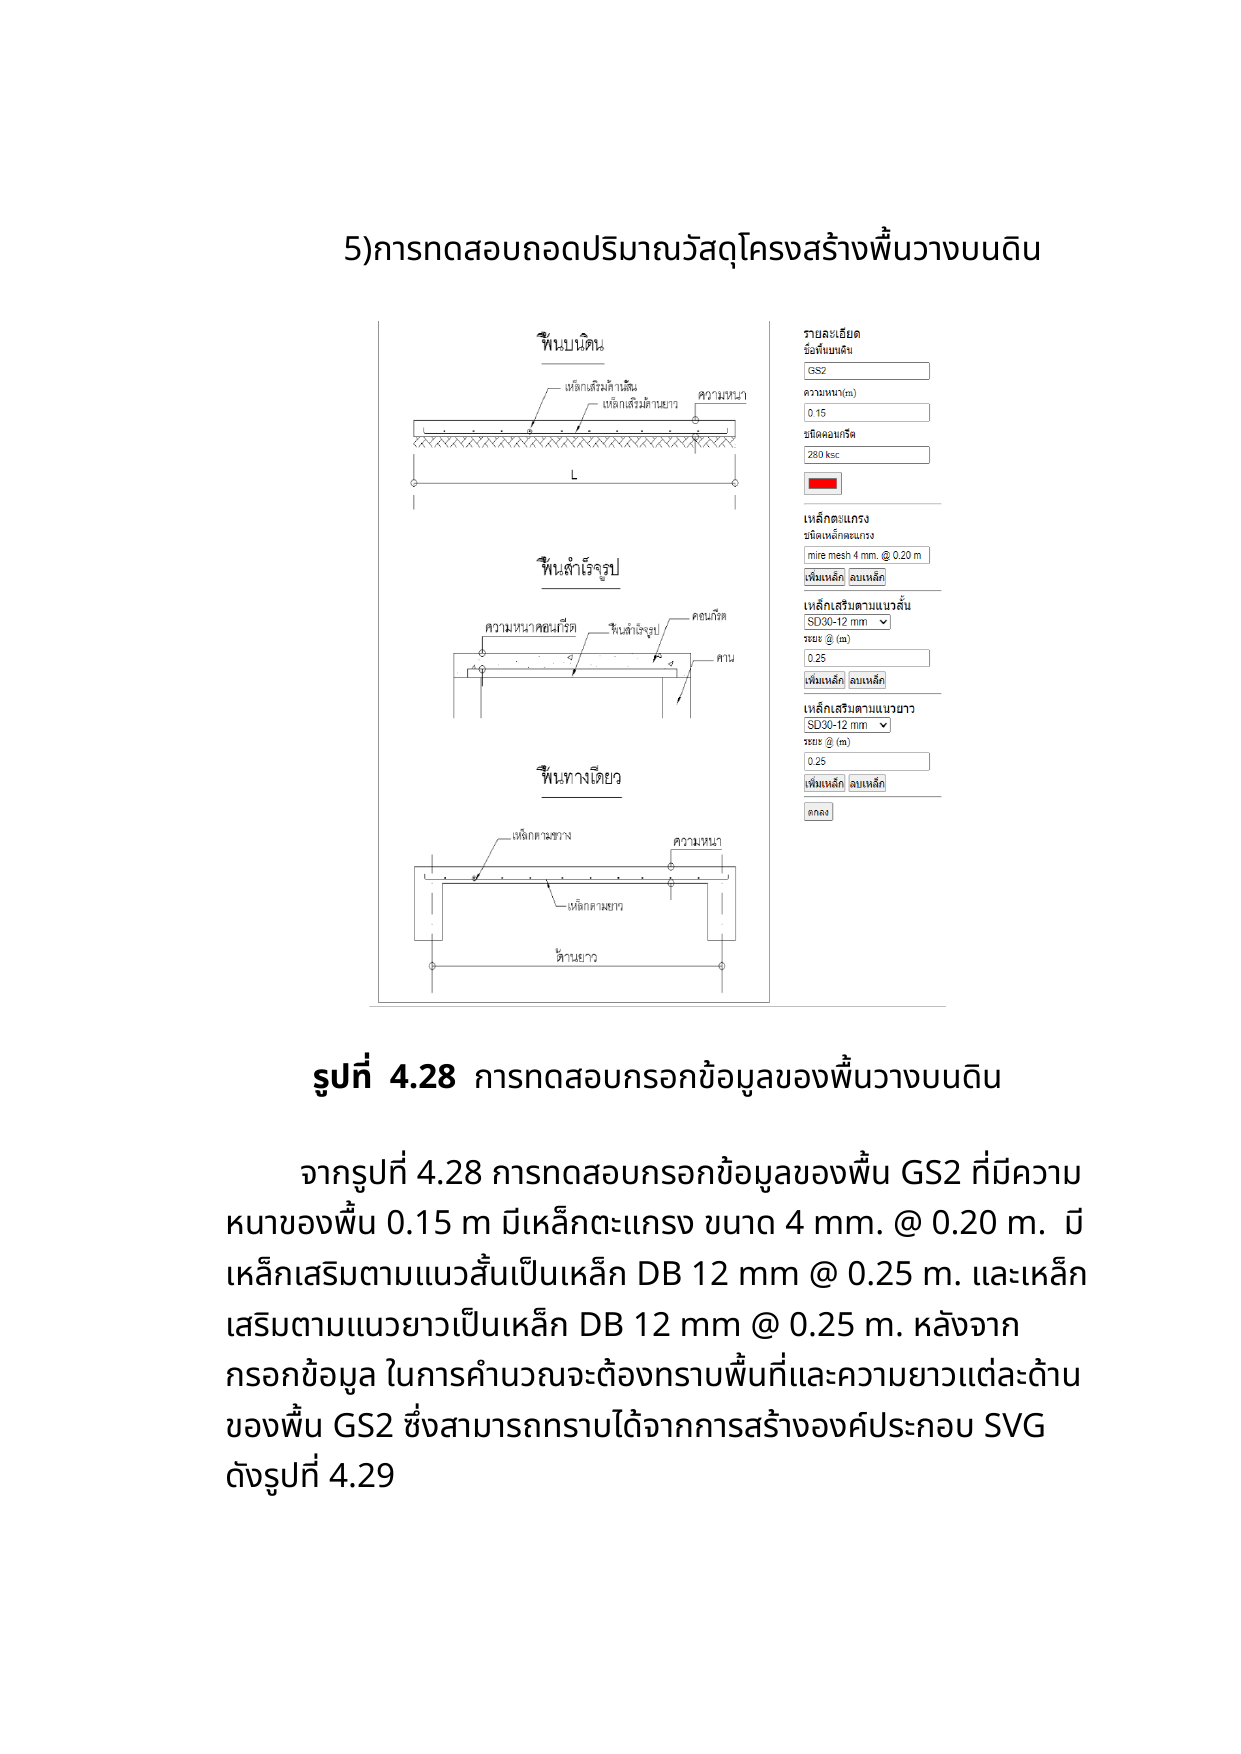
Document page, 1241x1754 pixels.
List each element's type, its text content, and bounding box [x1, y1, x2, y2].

text 5) การทดสอบถอดปริมาณวัสดุโครงสร้างพื้นวางบนดิน [225, 225, 1090, 276]
picture [369, 321, 946, 1007]
text รูปที่ 4.28 การทดสอบกรอกข้อมูลของพื้นวางบนดิน [225, 1052, 1090, 1103]
text จากรูปที่ 4.28 การทดสอบกรอกข้อมูลของพื้น GS2 ที่มีความหนาของพื้น 0.15 m มีเหล็กตะแกรง ขนาด 4 mm. @ 0.20 m. มีเหล็กเสริมตามแนวสั้นเป็นเหล็ก DB 12 mm @ 0.25 m. และเหล็กเสริมตามแนวยาวเป็นเหล็ก DB 12 mm @ 0.25 m. หลังจากกรอกข้อมูล ในการคำนวณจะต้องทราบพื้นที่และความยาวแต่ละด้านของพื้น GS2 ซึ่งสามารถทราบได้จากการสร้างองค์ประกอบ SVG ดังรูปที่ 4.29 [225, 1148, 1090, 1503]
